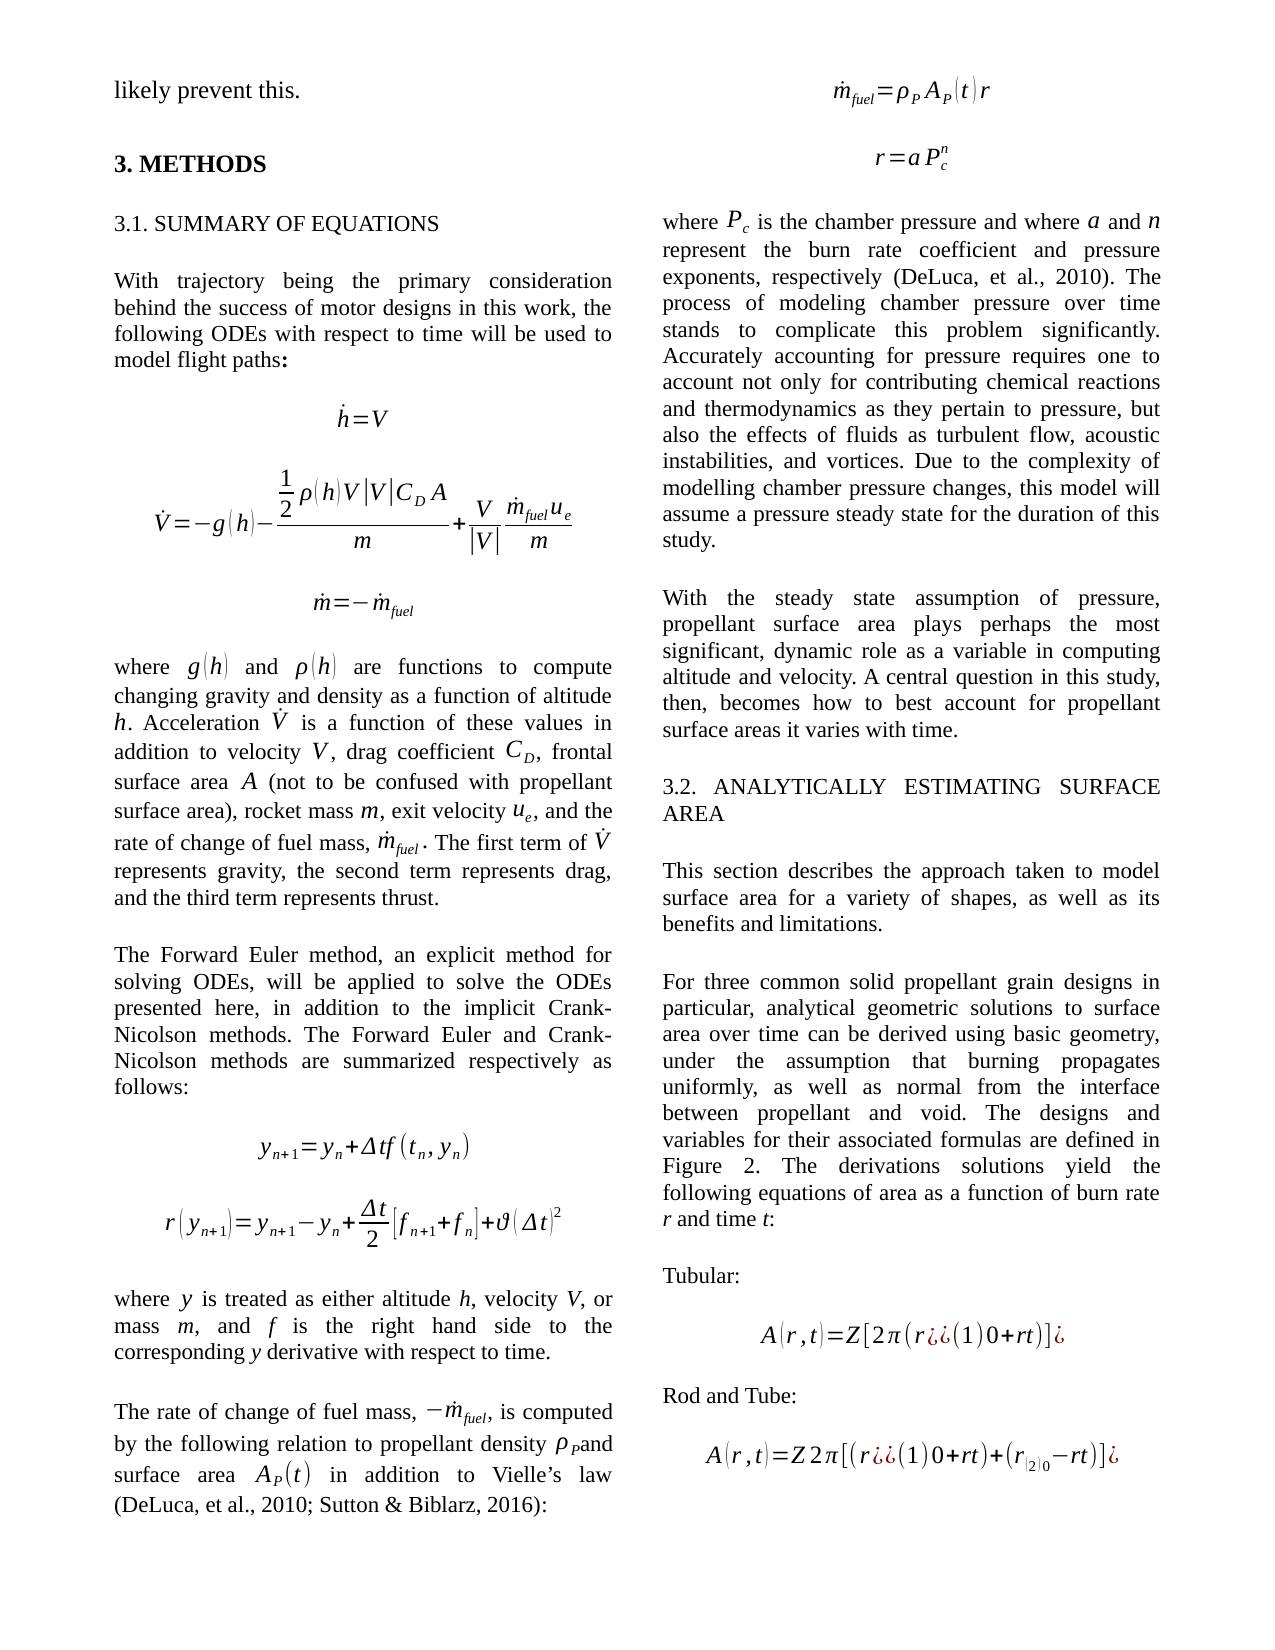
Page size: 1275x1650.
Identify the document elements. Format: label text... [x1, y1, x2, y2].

text With the steady state assumption of pressure, propellant surface area plays perhaps the most significant, dynamic role as a variable in computing altitude and velocity. A central question in this study, then, becomes how to best account for propellant surface areas it varies with time. [662, 584, 1161, 742]
text Tubular: [662, 1262, 1161, 1289]
text For three common solid propellant grain designs in particular, analytical geometric solutions to surface area over time can be derived using basic geometry, under the assumption that burning propagates uniformly, as well as normal from the interface between propellant and void. The designs and variables for their associated formulas are defined in Figure 2. The derivations solutions yield the following equations of area as a function of burn rate r and time t: [662, 968, 1161, 1231]
text where is the chamber pressure and where and represent the burn rate coefficient and pressure exponents, respectively. The process of modeling chamber pressure over time stands to complicate this problem significantly. Accurately accounting for pressure requires one to account not only for contributing chemical reactions and thermodynamics as they pertain to pressure, but also the effects of fluids as turbulent flow, acoustic instabilities, and vortices. Due to the complexity of modelling chamber pressure changes, this model will assume a pressure steady state for the duration of this study. [662, 205, 1161, 553]
text This section describes the approach taken to model surface area for a variety of shapes, as well as its benefits and limitations. [662, 857, 1161, 936]
text where and are functions to compute changing gravity and density as a function of altitude . Acceleration is a function of these values in addition to velocity , drag coefficient , frontal surface area (not to be confused with propellant surface area), rocket mass , exit velocity , and the rate of change of fuel mass, The first term of represents gravity, the second term represents drag, and the third term represents thrust. [114, 651, 613, 910]
text Rod and Tube: [662, 1382, 1161, 1409]
text The rate of change of fuel mass, , is computed by the following relation to propellant density and surface area in addition to Vielle’s law : [114, 1396, 613, 1517]
text The Forward Euler method, an explicit method for solving ODEs, will be applied to solve the ODEs presented here, in addition to the implicit Crank-Nicolson methods. The Forward Euler and Crank-Nicolson methods are summarized respectively as follows: [114, 942, 613, 1100]
text 3. METHODS [114, 149, 613, 178]
text 3.1. SUMMARY OF EQUATIONS [114, 209, 613, 236]
text 3.2. ANALYTICALLY ESTIMATING SURFACE AREA [662, 773, 1161, 826]
text where is treated as either altitude h, velocity V, or mass m, and f is the right hand side to the corresponding y derivative with respect to time. [114, 1284, 613, 1365]
text With trajectory being the primary consideration behind the success of motor designs in this work, the following ODEs with respect to time will be used to model flight paths: [114, 267, 613, 373]
